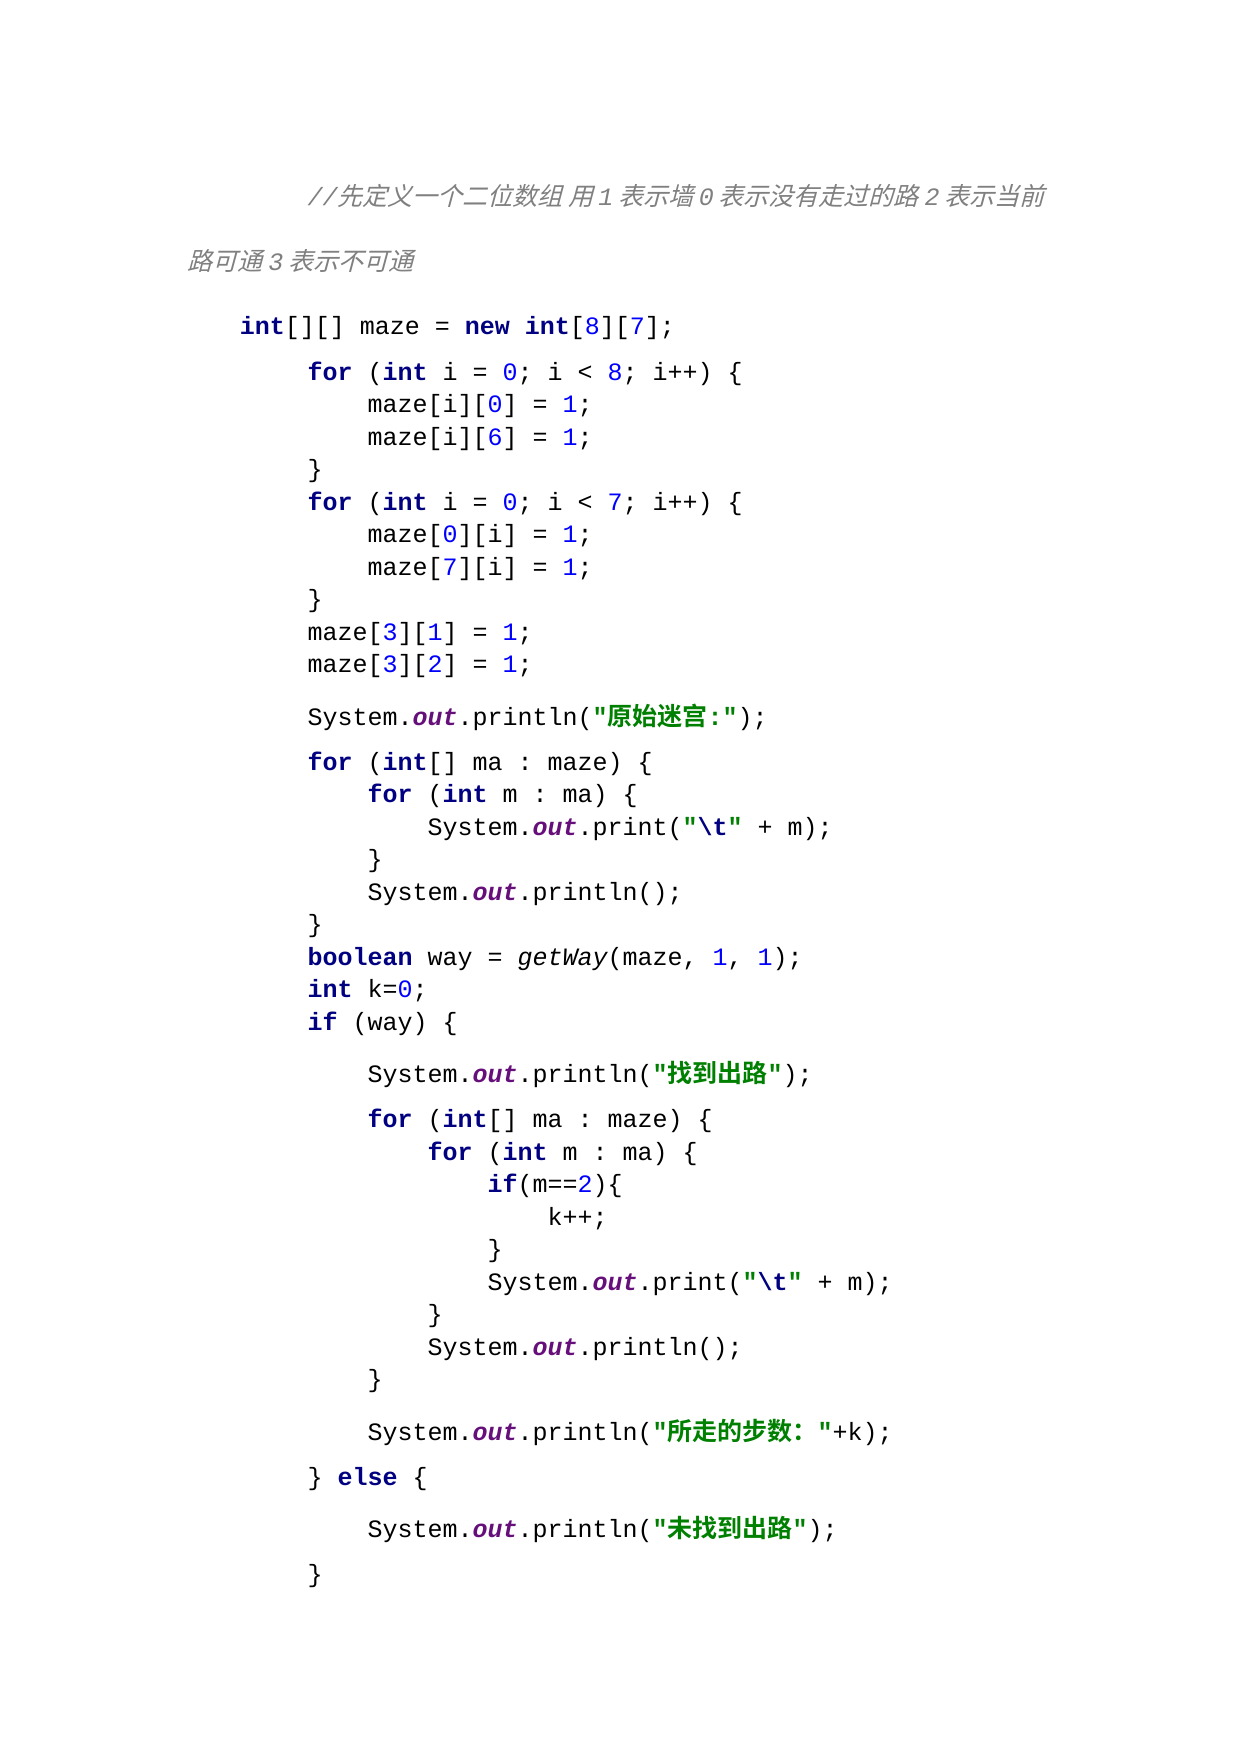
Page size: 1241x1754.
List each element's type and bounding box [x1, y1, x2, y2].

text [187, 162, 1053, 1592]
